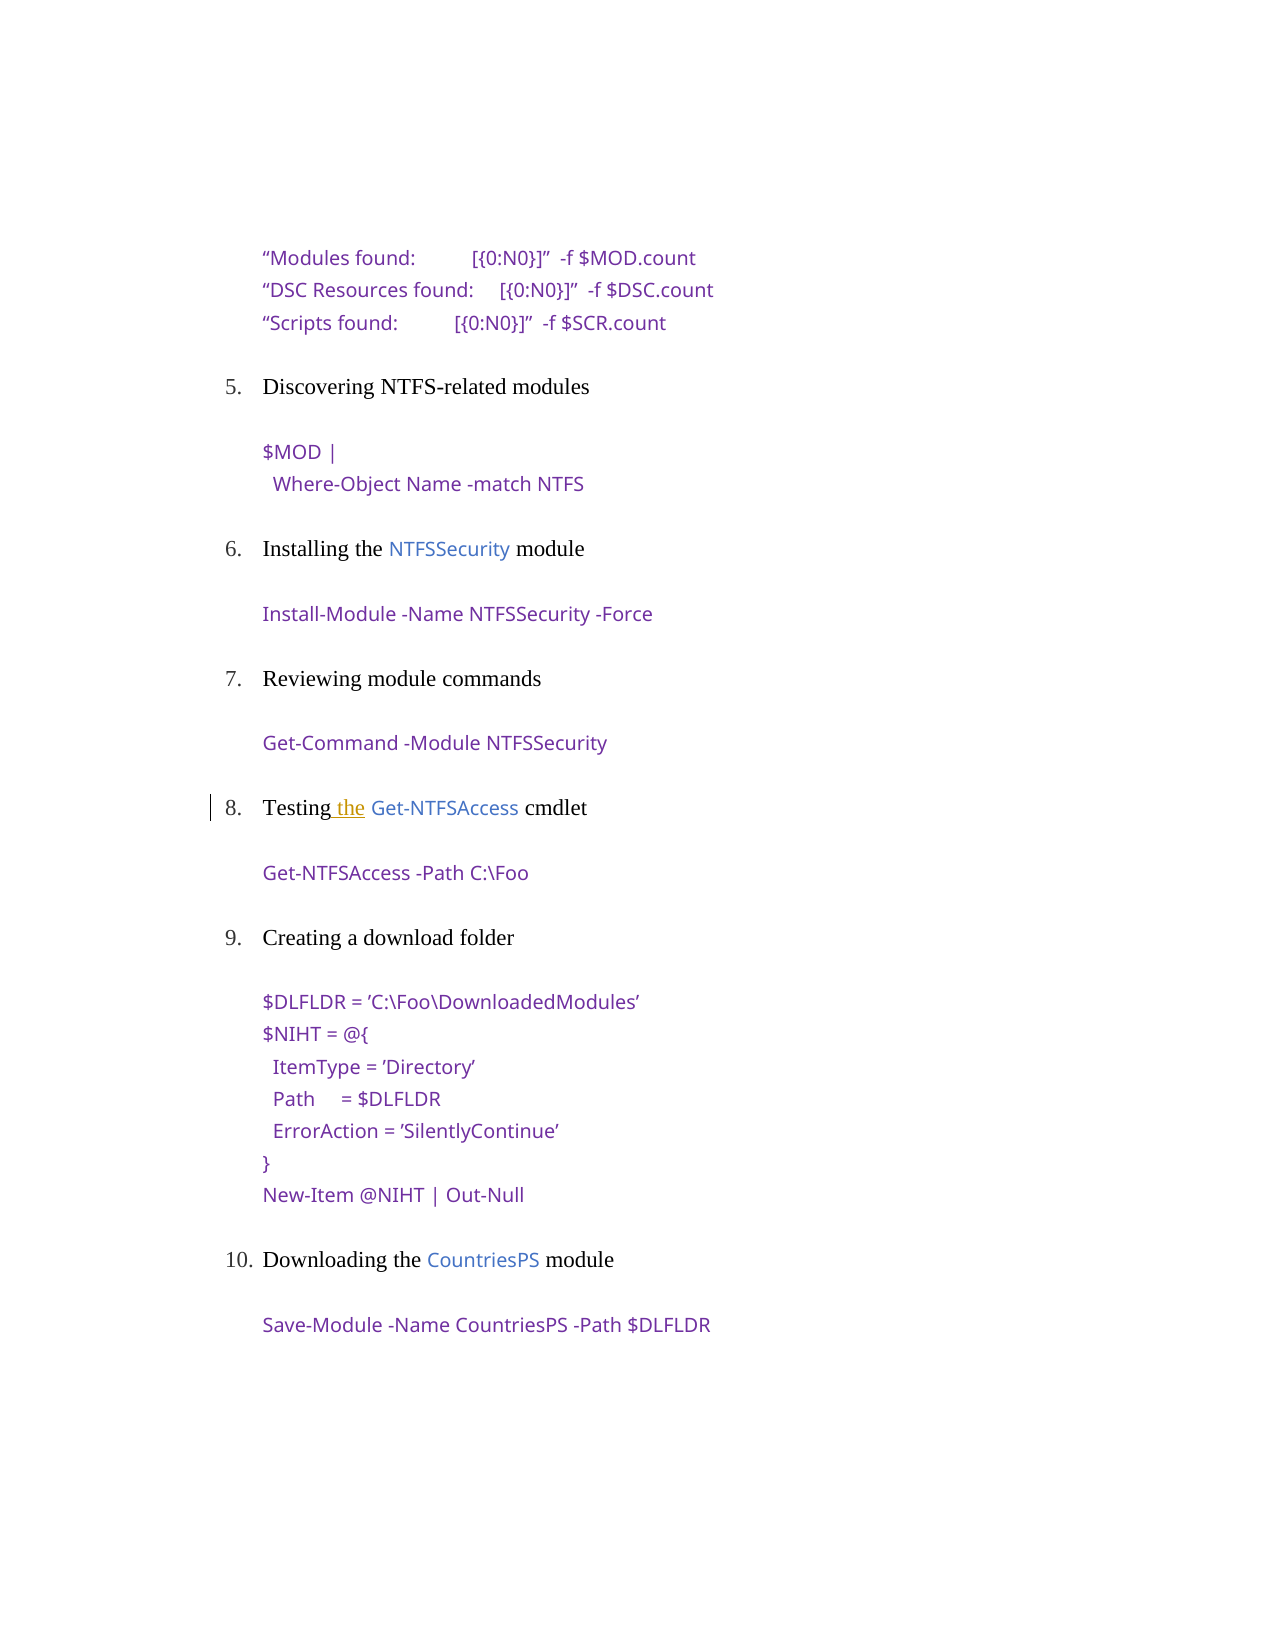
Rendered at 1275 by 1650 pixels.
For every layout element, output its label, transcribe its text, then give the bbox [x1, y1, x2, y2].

text Downloading the CountriesPS module [225, 1246, 1050, 1273]
text Path = $DLFLDR [262, 1085, 1050, 1112]
text “Modules found: [{0:N0}]” -f $MOD.count [262, 244, 1050, 271]
text Creating a download folder [225, 924, 1050, 950]
text $MOD | [262, 438, 1050, 465]
text New-Item @NIHT | Out-Null [262, 1182, 1050, 1209]
text “DSC Resources found: [{0:N0}]” -f $DSC.count [262, 277, 1050, 304]
text ErrorAction = ’SilentlyContinue’ [262, 1117, 1050, 1144]
text Get-Command -Module NTFSSecurity [262, 729, 1050, 756]
text $DLFLDR = ’C:\Foo\DownloadedModules’ [262, 988, 1050, 1016]
text Get-NTFSAccess -Path C:\Foo [262, 859, 1050, 886]
text Discovering NTFS-related modules [225, 373, 1050, 399]
text Where-Object Name -match NTFS [262, 470, 1050, 497]
text Install-Module -Name NTFSSecurity -Force [262, 600, 1050, 627]
text Save-Module -Name CountriesPS -Path $DLFLDR [262, 1312, 1050, 1339]
text “Scripts found: [{0:N0}]” -f $SCR.count [262, 309, 1050, 336]
text Reviewing module commands [225, 664, 1050, 691]
text } [262, 1149, 1050, 1176]
text Installing the NTFSSecurity module [225, 534, 1050, 562]
text Testing Get-NTFSAccess cmdlet [225, 794, 1050, 821]
text $NIHT = @{ [262, 1021, 1050, 1048]
text ItemType = ’Directory’ [262, 1053, 1050, 1080]
